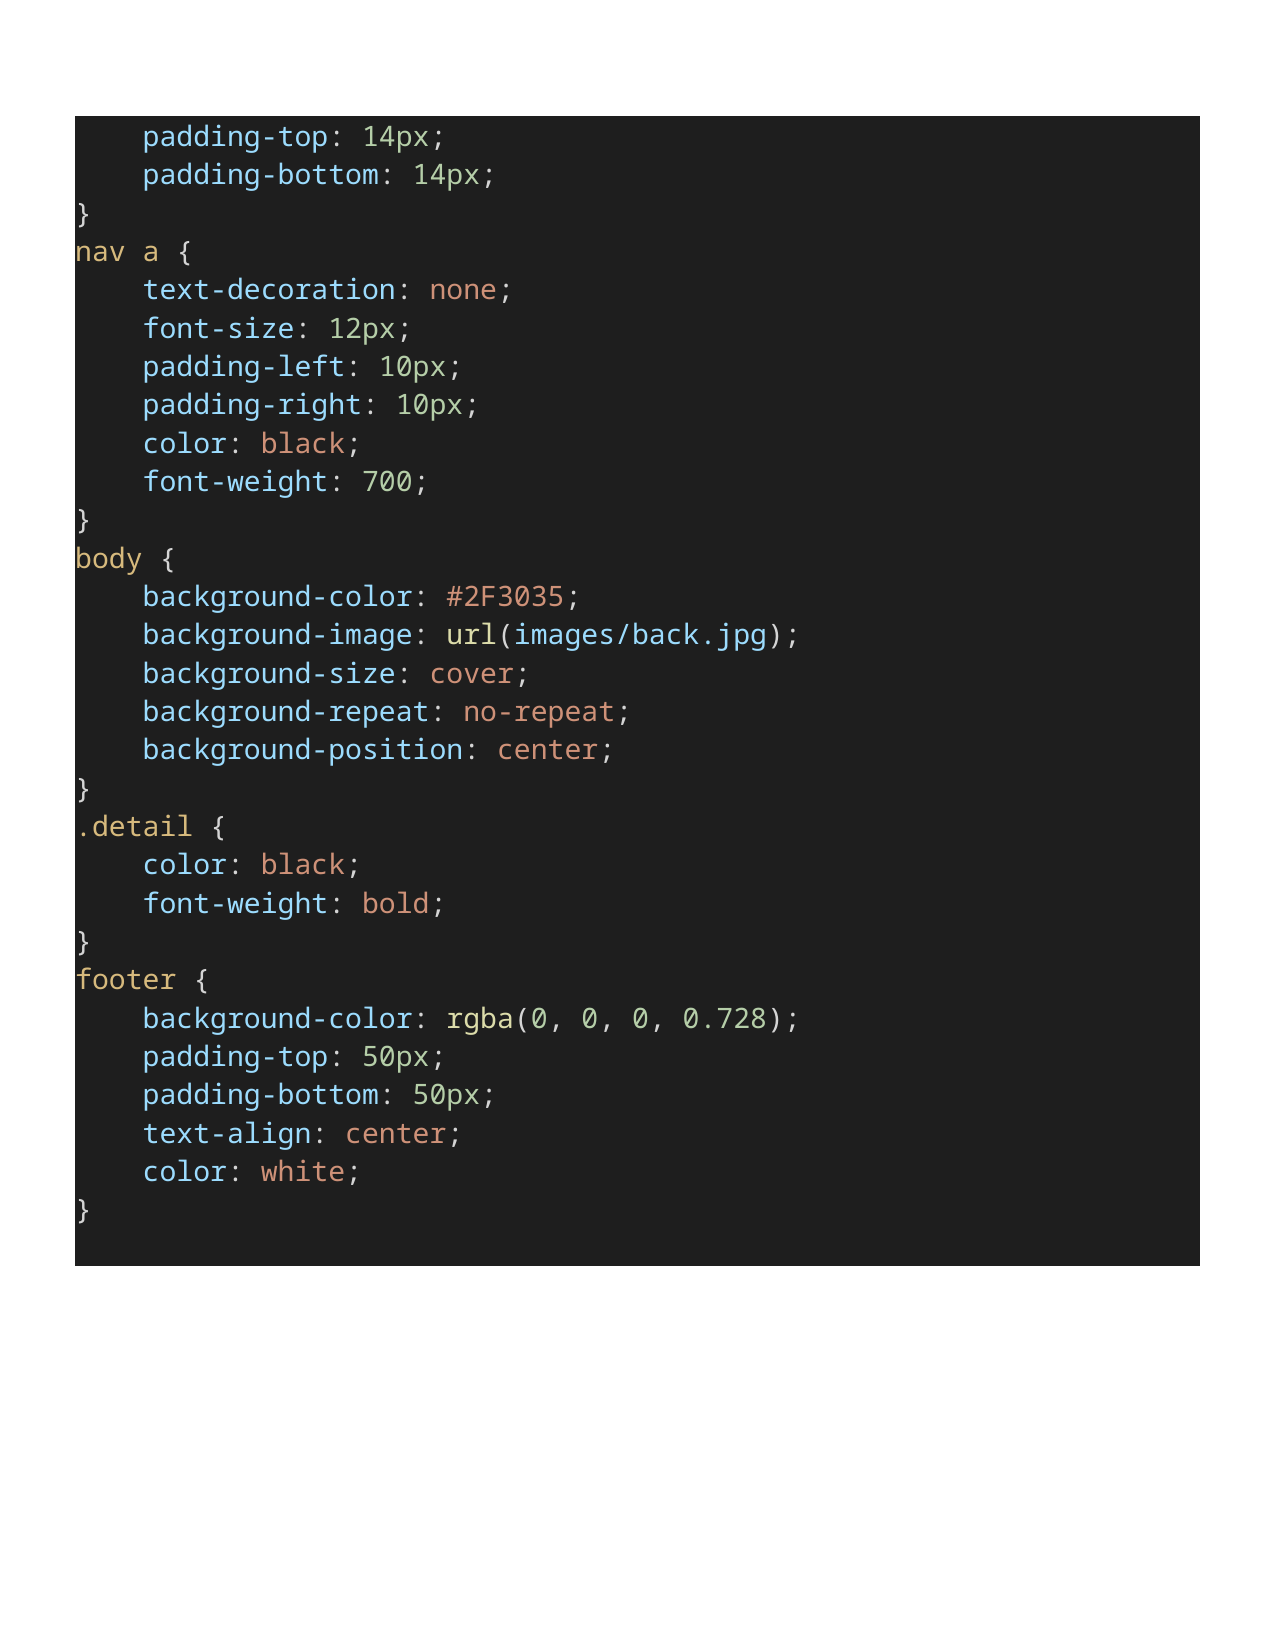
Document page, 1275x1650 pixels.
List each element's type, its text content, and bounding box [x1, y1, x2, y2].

text } [75, 768, 1200, 806]
text } [75, 921, 1200, 959]
text nav a { [75, 231, 1200, 269]
text background-color: #2F3035; [75, 576, 1200, 614]
text background-position: center; [75, 729, 1200, 768]
text padding-top: 14px; [75, 116, 1200, 154]
text background-repeat: no-repeat; [75, 691, 1200, 729]
text padding-left: 10px; [75, 346, 1200, 384]
text background-image: url(images/back.jpg); [75, 614, 1200, 653]
text body { [75, 538, 1200, 576]
text } [75, 193, 1200, 231]
text font-size: 12px; [75, 308, 1200, 346]
text color: white; [75, 1151, 1200, 1189]
text .detail { [75, 806, 1200, 844]
text background-color: rgba(0, 0, 0, 0.728); [75, 998, 1200, 1036]
text } [75, 1189, 1200, 1228]
text padding-bottom: 50px; [75, 1074, 1200, 1113]
text color: black; [75, 423, 1200, 461]
text text-decoration: none; [75, 269, 1200, 308]
text footer { [75, 959, 1200, 998]
text font-weight: bold; [75, 883, 1200, 921]
text font-weight: 700; [75, 461, 1200, 499]
text text-align: center; [75, 1113, 1200, 1151]
text padding-bottom: 14px; [75, 154, 1200, 193]
text color: black; [75, 844, 1200, 883]
text background-size: cover; [75, 653, 1200, 691]
text padding-top: 50px; [75, 1036, 1200, 1074]
text } [75, 499, 1200, 538]
text padding-right: 10px; [75, 384, 1200, 423]
